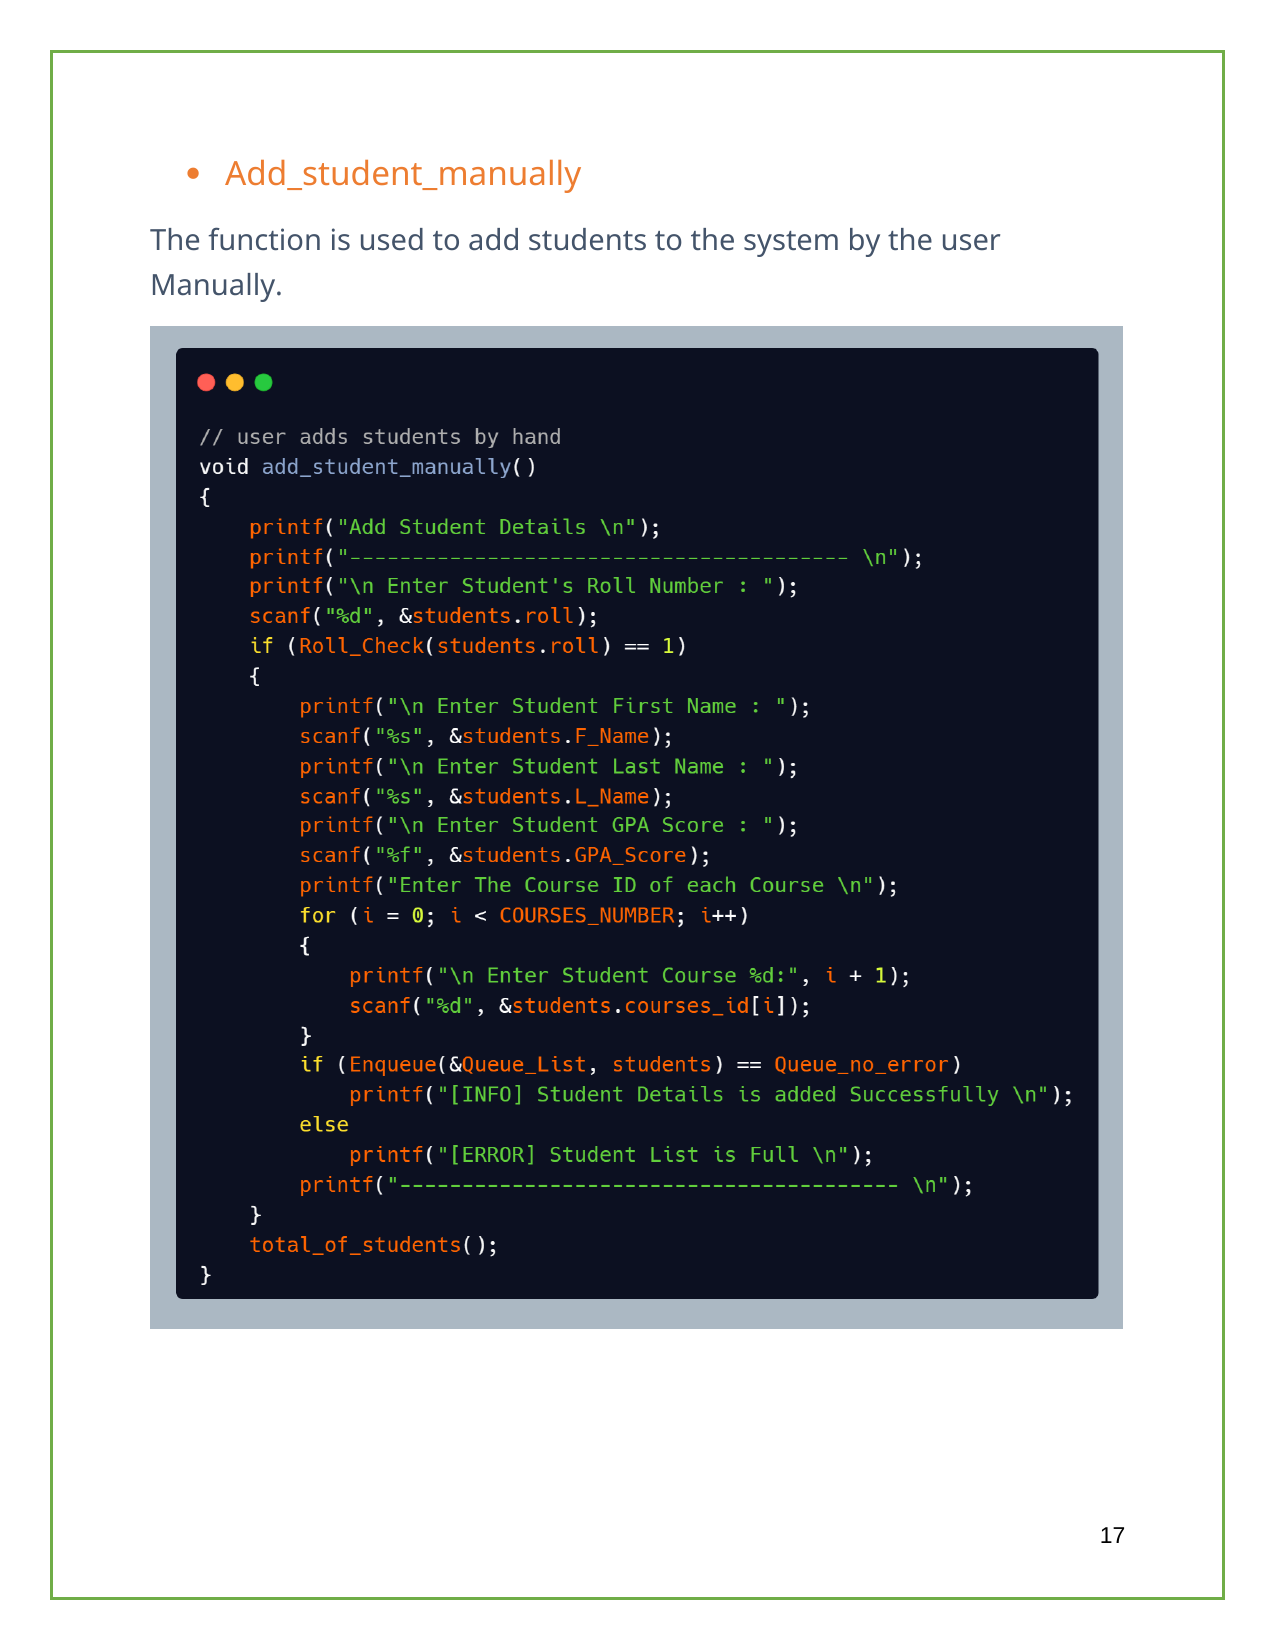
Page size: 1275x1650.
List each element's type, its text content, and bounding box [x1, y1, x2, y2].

text The function is used to add students to the system by the user Manually. [150, 219, 1125, 304]
picture [150, 326, 1123, 1329]
list Add_student_manually [187, 150, 1125, 195]
